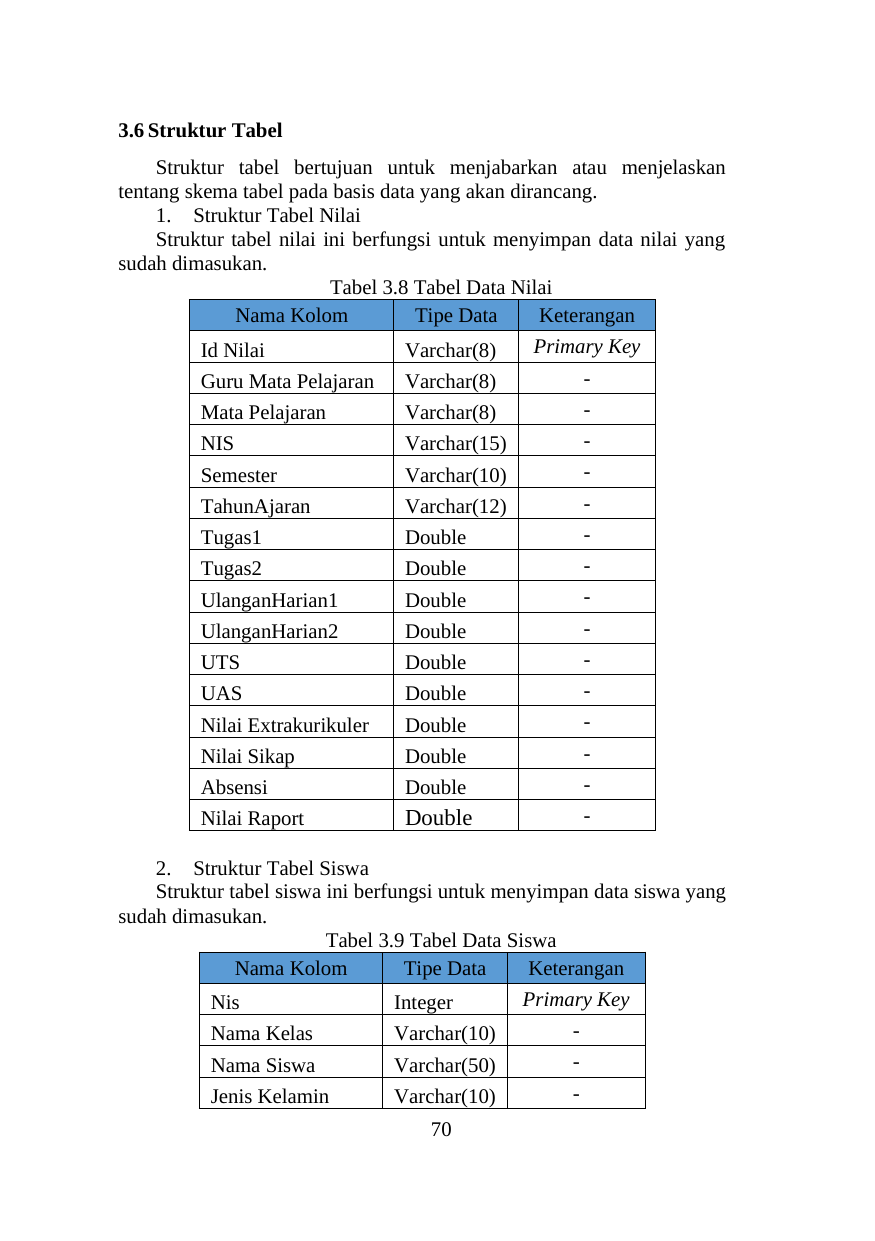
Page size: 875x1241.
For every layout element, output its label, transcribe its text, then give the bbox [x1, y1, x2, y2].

table_cell Double [394, 550, 518, 580]
table_cell Semester [190, 456, 393, 487]
table_cell - [519, 613, 655, 643]
table_header Keterangan [508, 953, 645, 983]
table_cell Varchar(10) [394, 456, 518, 487]
table_header Keterangan [519, 300, 655, 330]
table_cell - [519, 550, 655, 580]
table_cell Nilai Sikap [190, 738, 393, 768]
table_cell Tugas2 [190, 550, 393, 580]
table_cell - [519, 644, 655, 674]
table_cell Varchar(8) [394, 394, 518, 424]
table_header Tipe Data [383, 953, 507, 983]
table_cell Primary Key [519, 331, 655, 362]
table_cell Double [394, 519, 518, 549]
table_cell NIS [190, 425, 393, 455]
table_cell Guru Mata Pelajaran [190, 363, 393, 393]
table_cell - [519, 769, 655, 799]
text Struktur tabel bertujuan untuk menjabarkan atau menjelaskan tentang skema tabel pada basis data yang akan dirancang. [118, 155, 726, 203]
table_cell Varchar(8) [394, 331, 518, 362]
list Struktur Tabel Siswa [156, 855, 726, 879]
table_cell Varchar(15) [394, 425, 518, 455]
table_cell - [519, 800, 655, 830]
table_header Nama Kolom [200, 953, 382, 983]
table_cell - [519, 519, 655, 549]
table_cell Nis [200, 984, 382, 1014]
list Struktur Tabel Nilai [156, 203, 726, 227]
table_cell Primary Key [508, 984, 645, 1014]
table_cell Varchar(12) [394, 488, 518, 518]
table_cell UTS [190, 644, 393, 674]
table_cell Tugas1 [190, 519, 393, 549]
table_cell - [519, 738, 655, 768]
table_cell Double [394, 644, 518, 674]
table_cell - [519, 581, 655, 612]
table_cell Double [394, 738, 518, 768]
table_cell Integer [383, 984, 507, 1014]
table_cell - [508, 1078, 645, 1108]
table_cell Double [394, 769, 518, 799]
table_cell UlanganHarian1 [190, 581, 393, 612]
table_cell Varchar(8) [394, 363, 518, 393]
table_cell Double [394, 675, 518, 705]
table_cell - [508, 1015, 645, 1045]
table_cell Double [394, 800, 518, 830]
subtitle Struktur Tabel [118, 118, 726, 142]
table_header Tipe Data [394, 300, 518, 330]
table_cell - [519, 706, 655, 737]
table_cell Varchar(50) [383, 1046, 507, 1077]
table_cell Double [394, 613, 518, 643]
table_cell Nilai Extrakurikuler [190, 706, 393, 737]
table_header Nama Kolom [190, 300, 393, 330]
table_cell Varchar(10) [383, 1078, 507, 1108]
table_cell Absensi [190, 769, 393, 799]
text Struktur tabel nilai ini berfungsi untuk menyimpan data nilai yang sudah dimasukan. [118, 227, 726, 275]
table_cell - [508, 1046, 645, 1077]
table_cell TahunAjaran [190, 488, 393, 518]
table_cell - [519, 488, 655, 518]
table_cell Nama Siswa [200, 1046, 382, 1077]
table_cell Double [394, 706, 518, 737]
table_cell - [519, 456, 655, 487]
table_cell - [519, 425, 655, 455]
table_cell UlanganHarian2 [190, 613, 393, 643]
table_cell Varchar(10) [383, 1015, 507, 1045]
table_cell - [519, 675, 655, 705]
table_cell UAS [190, 675, 393, 705]
table_cell - [519, 394, 655, 424]
table_cell Jenis Kelamin [200, 1078, 382, 1108]
table_cell Nama Kelas [200, 1015, 382, 1045]
table_cell Id Nilai [190, 331, 393, 362]
text Struktur tabel siswa ini berfungsi untuk menyimpan data siswa yang sudah dimasukan. [118, 879, 726, 928]
table_cell Mata Pelajaran [190, 394, 393, 424]
table_cell Double [394, 581, 518, 612]
table_cell Nilai Raport [190, 800, 393, 830]
table_cell - [519, 363, 655, 393]
